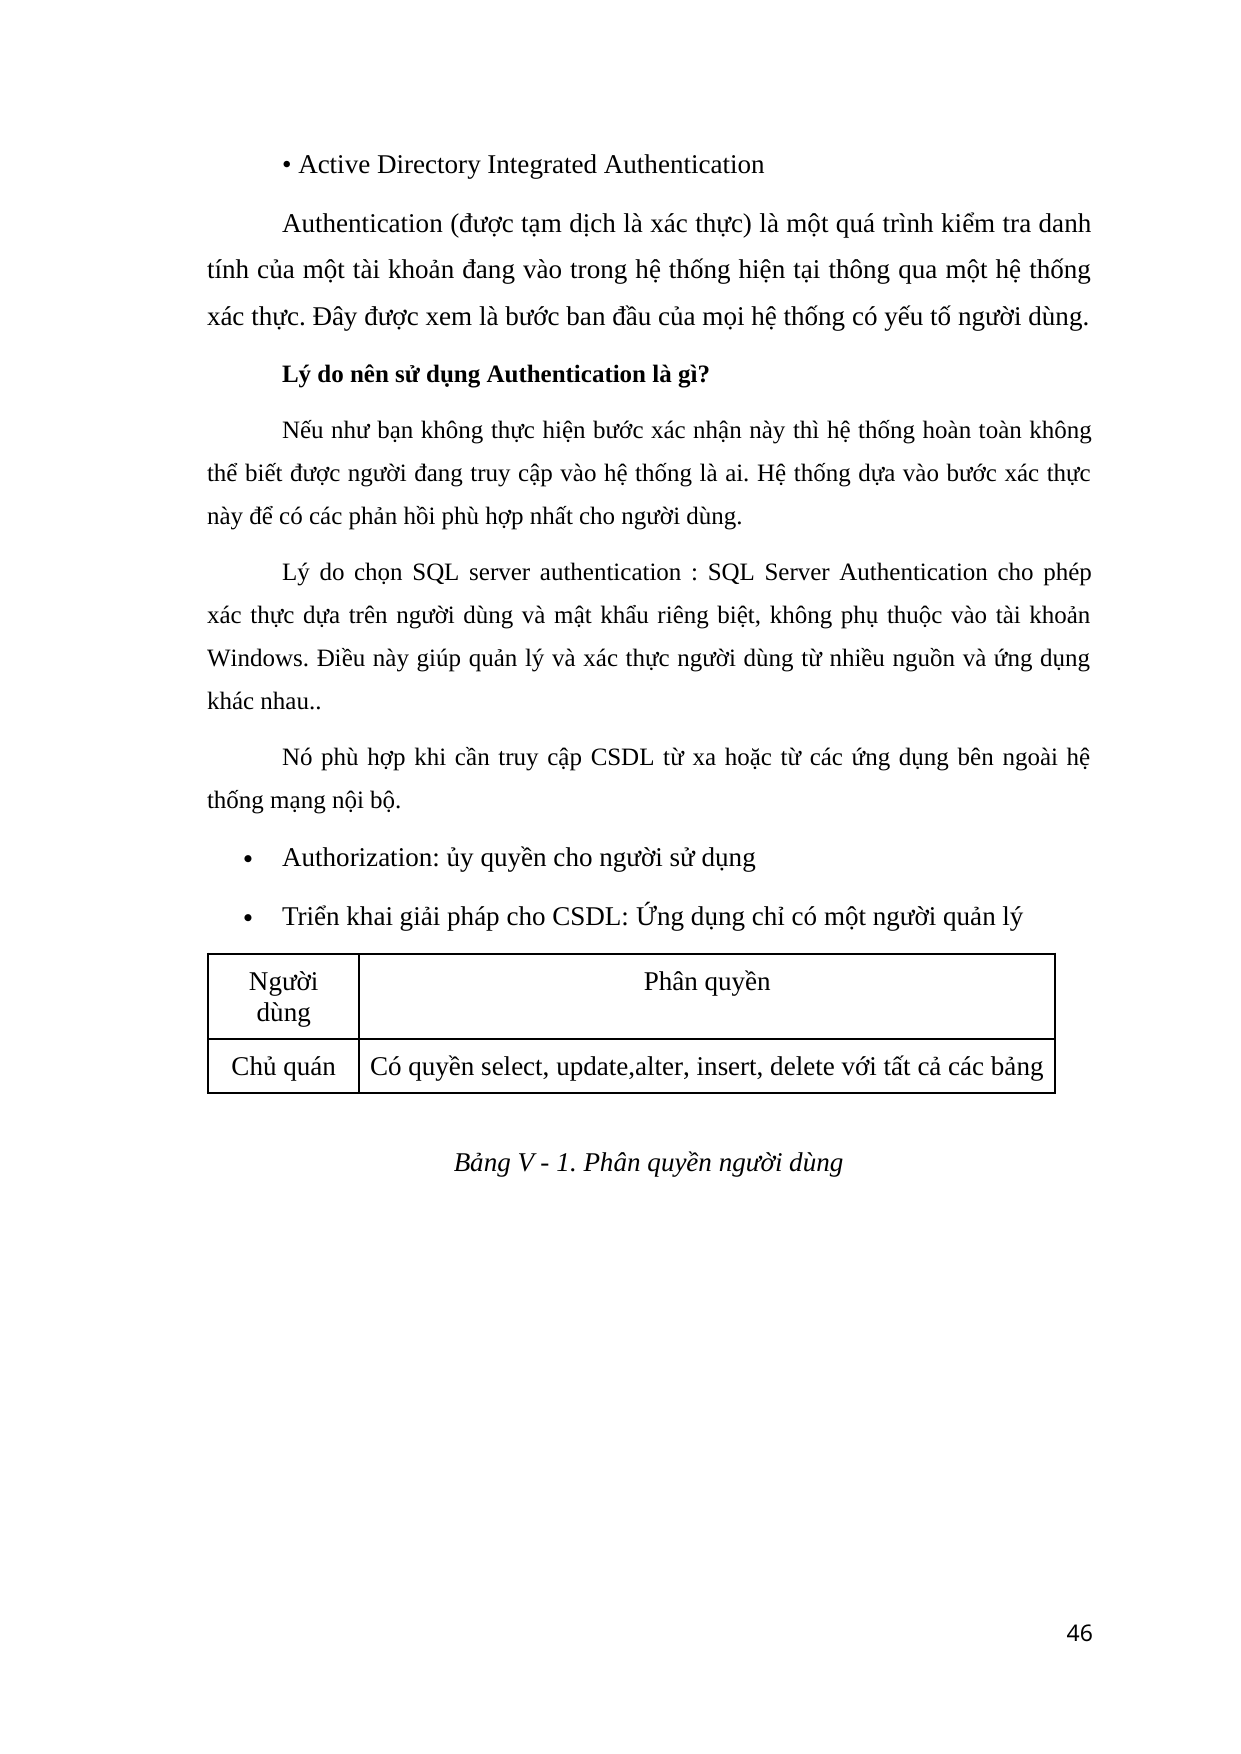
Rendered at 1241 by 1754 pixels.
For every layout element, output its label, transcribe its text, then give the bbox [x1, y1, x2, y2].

text Lý do chọn SQL server authentication : SQL Server Authentication cho phép xác thực dựa trên người dùng và mật khẩu riêng biệt, không phụ thuộc vào tài khoản Windows. Điều này giúp quản lý và xác thực người dùng từ nhiều nguồn và ứng dụng khác nhau.. [207, 557, 1092, 715]
text Authentication (được tạm dịch là xác thực) là một quá trình kiểm tra danh tính của một tài khoản đang vào trong hệ thống hiện tại thông qua một hệ thống xác thực. Đây được xem là bước ban đầu của mọi hệ thống có yếu tố người dùng. [207, 207, 1092, 331]
table_header Người dùng [209, 955, 358, 1038]
table_cell Chủ quán [209, 1040, 358, 1092]
text Lý do nên sử dụng Authentication là gì? [207, 359, 1092, 388]
text Nếu như bạn không thực hiện bước xác nhận này thì hệ thống hoàn toàn không thể biết được người đang truy cập vào hệ thống là ai. Hệ thống dựa vào bước xác thực này để có các phản hồi phù hợp nhất cho người dùng. [207, 415, 1092, 530]
list Triển khai giải pháp cho CSDL: Ứng dụng chỉ có một người quản lý [244, 900, 1092, 931]
list Authorization: ủy quyền cho người sử dụng [244, 841, 1092, 872]
text Bảng V - 1. Phân quyền người dùng [207, 1146, 1092, 1177]
table_header Phân quyền [360, 955, 1054, 1038]
text • Active Directory Integrated Authentication [207, 148, 1092, 179]
table_cell Có quyền select, update,alter, insert, delete với tất cả các bảng [360, 1040, 1054, 1092]
text Nó phù hợp khi cần truy cập CSDL từ xa hoặc từ các ứng dụng bên ngoài hệ thống mạng nội bộ. [207, 742, 1092, 814]
